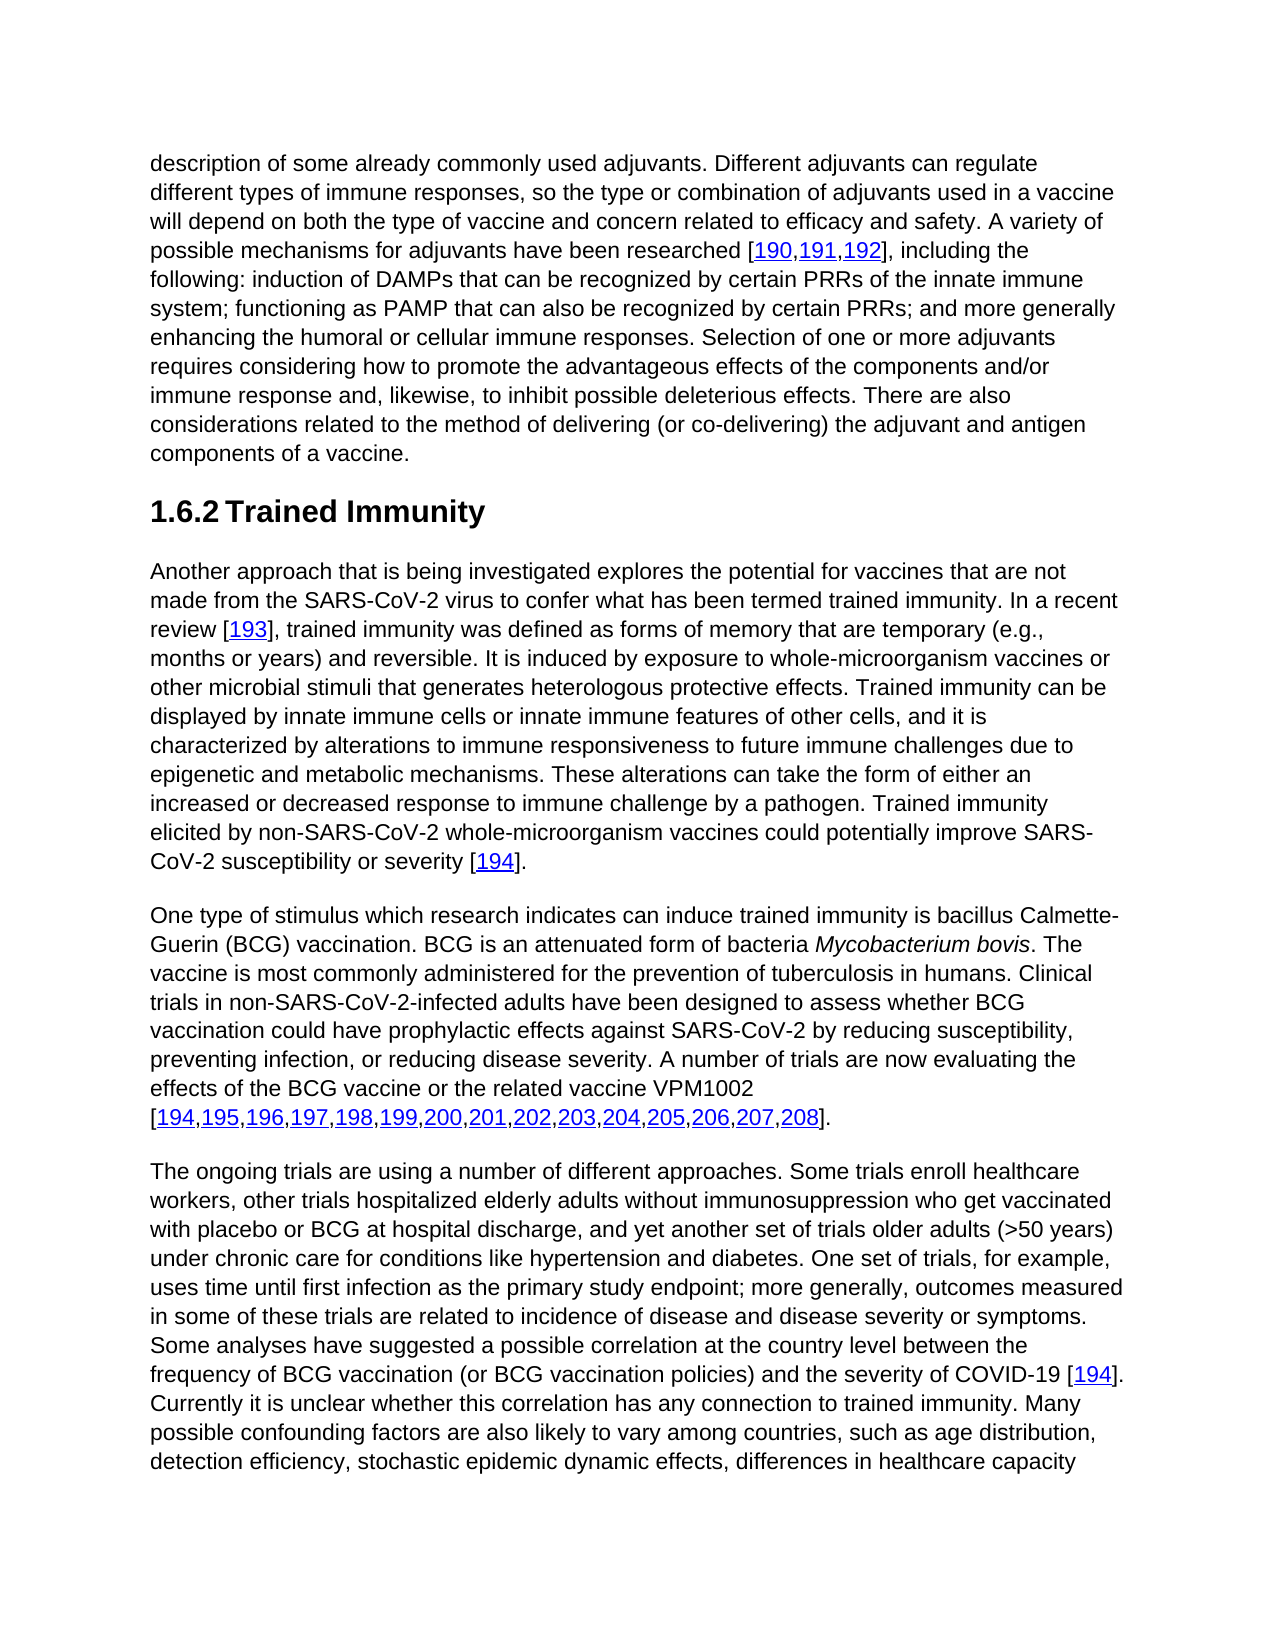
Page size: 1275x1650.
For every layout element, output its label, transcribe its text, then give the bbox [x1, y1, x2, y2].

text One type of stimulus which research indicates can induce trained immunity is bacillus Calmette-Guerin (BCG) vaccination. BCG is an attenuated form of bacteria Mycobacterium bovis. The vaccine is most commonly administered for the prevention of tuberculosis in humans. Clinical trials in non-SARS-CoV-2-infected adults have been designed to assess whether BCG vaccination could have prophylactic effects against SARS-CoV-2 by reducing susceptibility, preventing infection, or reducing disease severity. A number of trials are now evaluating the effects of the BCG vaccine or the related vaccine VPM1002 [194,195,196,197,198,199,200,201,202,203,204,205,206,207,208]. [150, 902, 1125, 1131]
subtitle 1.6.2 Trained Immunity [150, 493, 1125, 529]
text Another approach that is being investigated explores the potential for vaccines that are not made from the SARS-CoV-2 virus to confer what has been termed trained immunity. In a recent review [193], trained immunity was defined as forms of memory that are temporary (e.g., months or years) and reversible. It is induced by exposure to whole-microorganism vaccines or other microbial stimuli that generates heterologous protective effects. Trained immunity can be displayed by innate immune cells or innate immune features of other cells, and it is characterized by alterations to immune responsiveness to future immune challenges due to epigenetic and metabolic mechanisms. These alterations can take the form of either an increased or decreased response to immune challenge by a pathogen. Trained immunity elicited by non-SARS-CoV-2 whole-microorganism vaccines could potentially improve SARS-CoV-2 susceptibility or severity [194]. [150, 558, 1125, 874]
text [150, 1158, 1125, 1474]
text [150, 150, 1125, 466]
